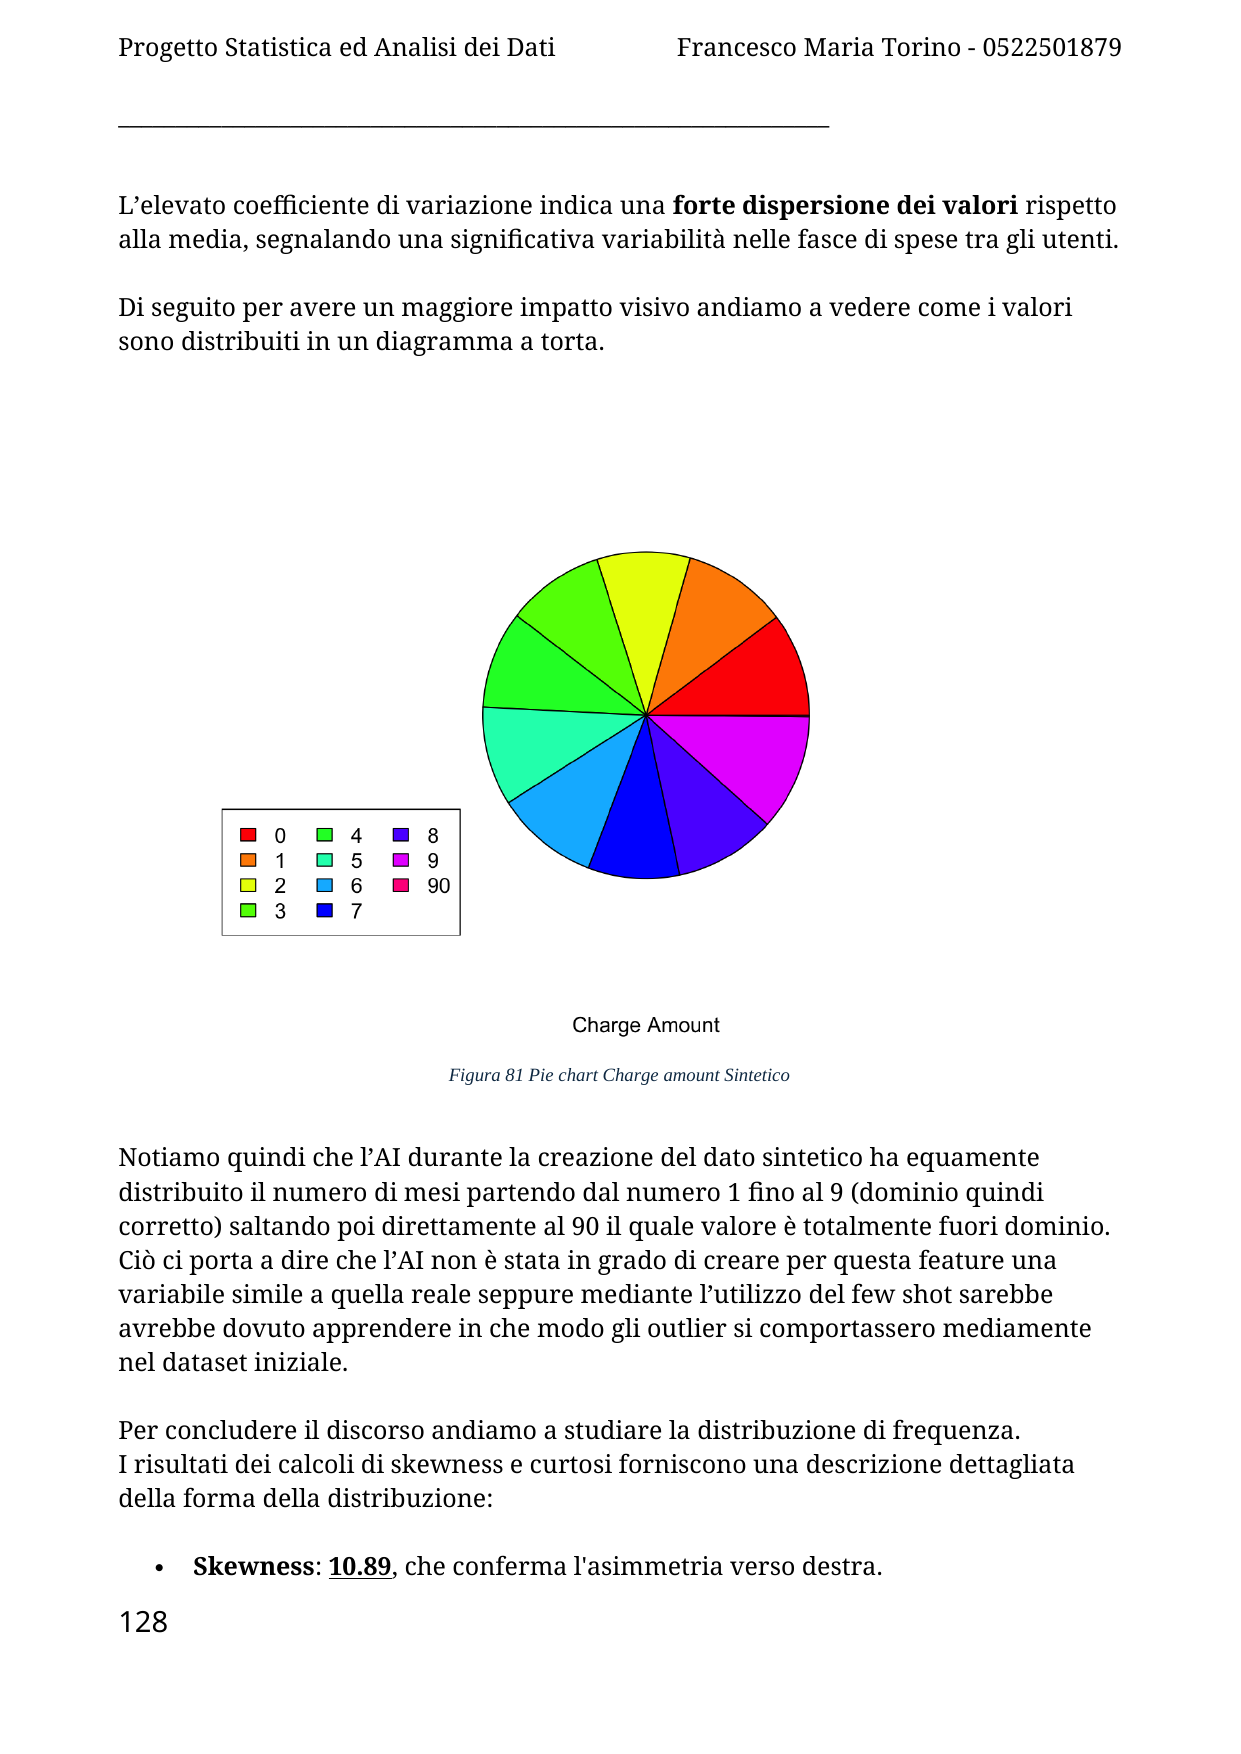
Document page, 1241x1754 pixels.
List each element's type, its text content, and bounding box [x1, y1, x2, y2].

text Ciò ci porta a dire che l’AI non è stata in grado di creare per questa feature una variabile simile a quella reale seppure mediante l’utilizzo del few shot sarebbe avrebbe dovuto apprendere in che modo gli outlier si comportassero mediamente nel dataset iniziale. [118, 1242, 1122, 1378]
text Di seguito per avere un maggiore impatto visivo andiamo a vedere come i valori sono distribuiti in un diagramma a torta. [118, 289, 1122, 358]
text L’elevato coefficiente di variazione indica una forte dispersione dei valori rispetto alla media, segnalando una significativa variabilità nelle fasce di spese tra gli utenti. [118, 187, 1122, 255]
list Skewness: 10.89, che conferma l'asimmetria verso destra. [156, 1549, 1122, 1583]
text Per concludere il discorso andiamo a studiare la distribuzione di frequenza. [118, 1413, 1122, 1447]
text Notiamo quindi che l’AI durante la creazione del dato sintetico ha equamente distribuito il numero di mesi partendo dal numero 1 fino al 9 (dominio quindi corretto) saltando poi direttamente al 90 il quale valore è totalmente fuori dominio. [118, 1140, 1122, 1242]
text I risultati dei calcoli di skewness e curtosi forniscono una descrizione dettagliata della forma della distribuzione: [118, 1447, 1122, 1515]
picture [118, 391, 1123, 1064]
